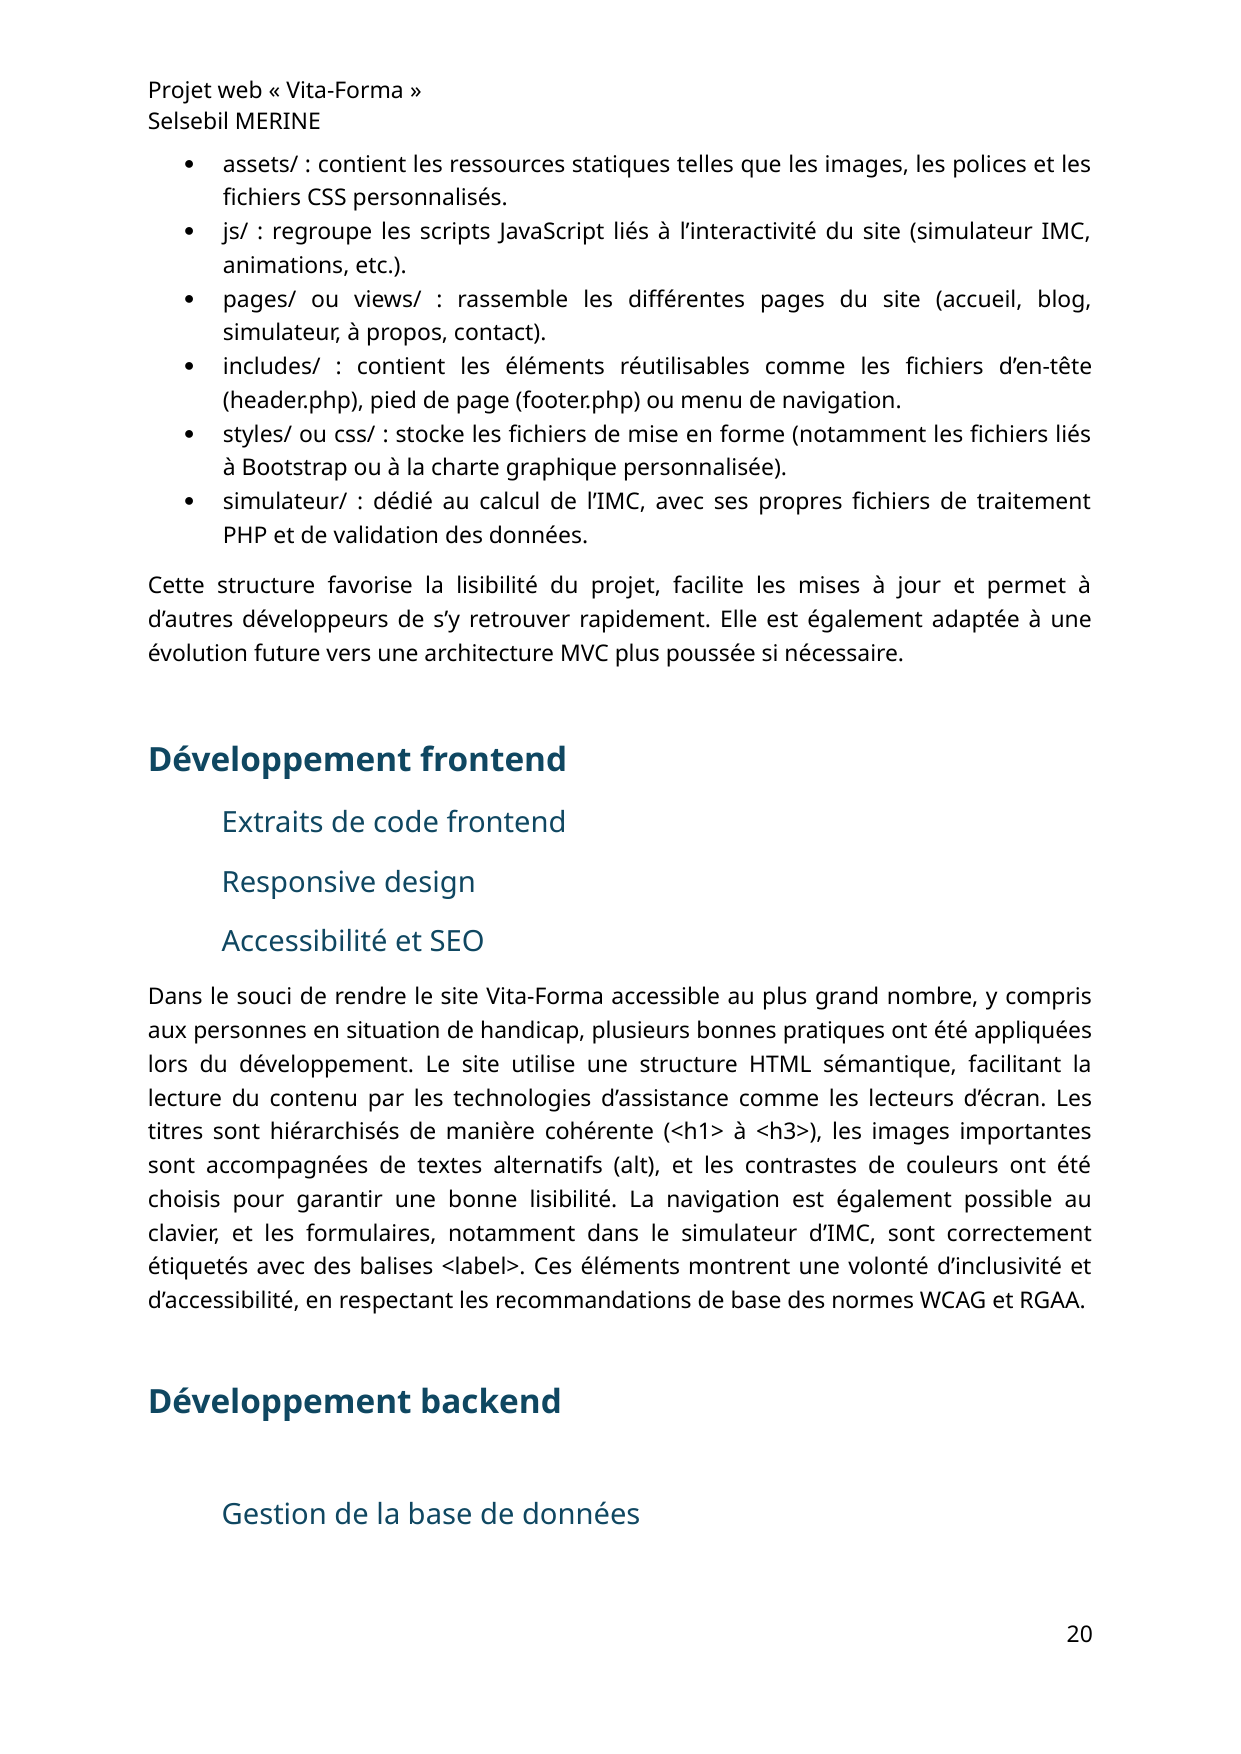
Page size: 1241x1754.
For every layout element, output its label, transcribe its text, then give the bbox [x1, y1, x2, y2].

text Dans le souci de rendre le site Vita-Forma accessible au plus grand nombre, y compris aux personnes en situation de handicap, plusieurs bonnes pratiques ont été appliquées lors du développement. Le site utilise une structure HTML sémantique, facilitant la lecture du contenu par les technologies d’assistance comme les lecteurs d’écran. Les titres sont hiérarchisés de manière cohérente (<h1> à <h3>), les images importantes sont accompagnées de textes alternatifs (alt), et les contrastes de couleurs ont été choisis pour garantir une bonne lisibilité. La navigation est également possible au clavier, et les formulaires, notamment dans le simulateur d’IMC, sont correctement étiquetés avec des balises <label>. Ces éléments montrent une volonté d’inclusivité et d’accessibilité, en respectant les recommandations de base des normes WCAG et RGAA. [148, 980, 1093, 1315]
text Développement frontend [148, 687, 1093, 782]
text Extraits de code frontend [148, 802, 1093, 841]
list assets/ : contient les ressources statiques telles que les images, les polices et les fichiers CSS personnalisés. [185, 148, 1093, 213]
list simulateur/ : dédié au calcul de l’IMC, avec ses propres fichiers de traitement PHP et de validation des données. [185, 485, 1093, 550]
list styles/ ou css/ : stocke les fichiers de mise en forme (notamment les fichiers liés à Bootstrap ou à la charte graphique personnalisée). [185, 418, 1093, 483]
list includes/ : contient les éléments réutilisables comme les fichiers d’en-tête (header.php), pied de page (footer.php) ou menu de navigation. [185, 350, 1093, 415]
list pages/ ou views/ : rassemble les différentes pages du site (accueil, blog, simulateur, à propos, contact). [185, 283, 1093, 348]
text Gestion de la base de données [148, 1494, 1093, 1533]
text Accessibilité et SEO [148, 921, 1093, 960]
text Développement backend [148, 1334, 1093, 1423]
text Cette structure favorise la lisibilité du projet, facilite les mises à jour et permet à d’autres développeurs de s’y retrouver rapidement. Elle est également adaptée à une évolution future vers une architecture MVC plus poussée si nécessaire. [148, 569, 1093, 668]
text Responsive design [148, 861, 1093, 901]
list js/ : regroupe les scripts JavaScript liés à l’interactivité du site (simulateur IMC, animations, etc.). [185, 215, 1093, 280]
